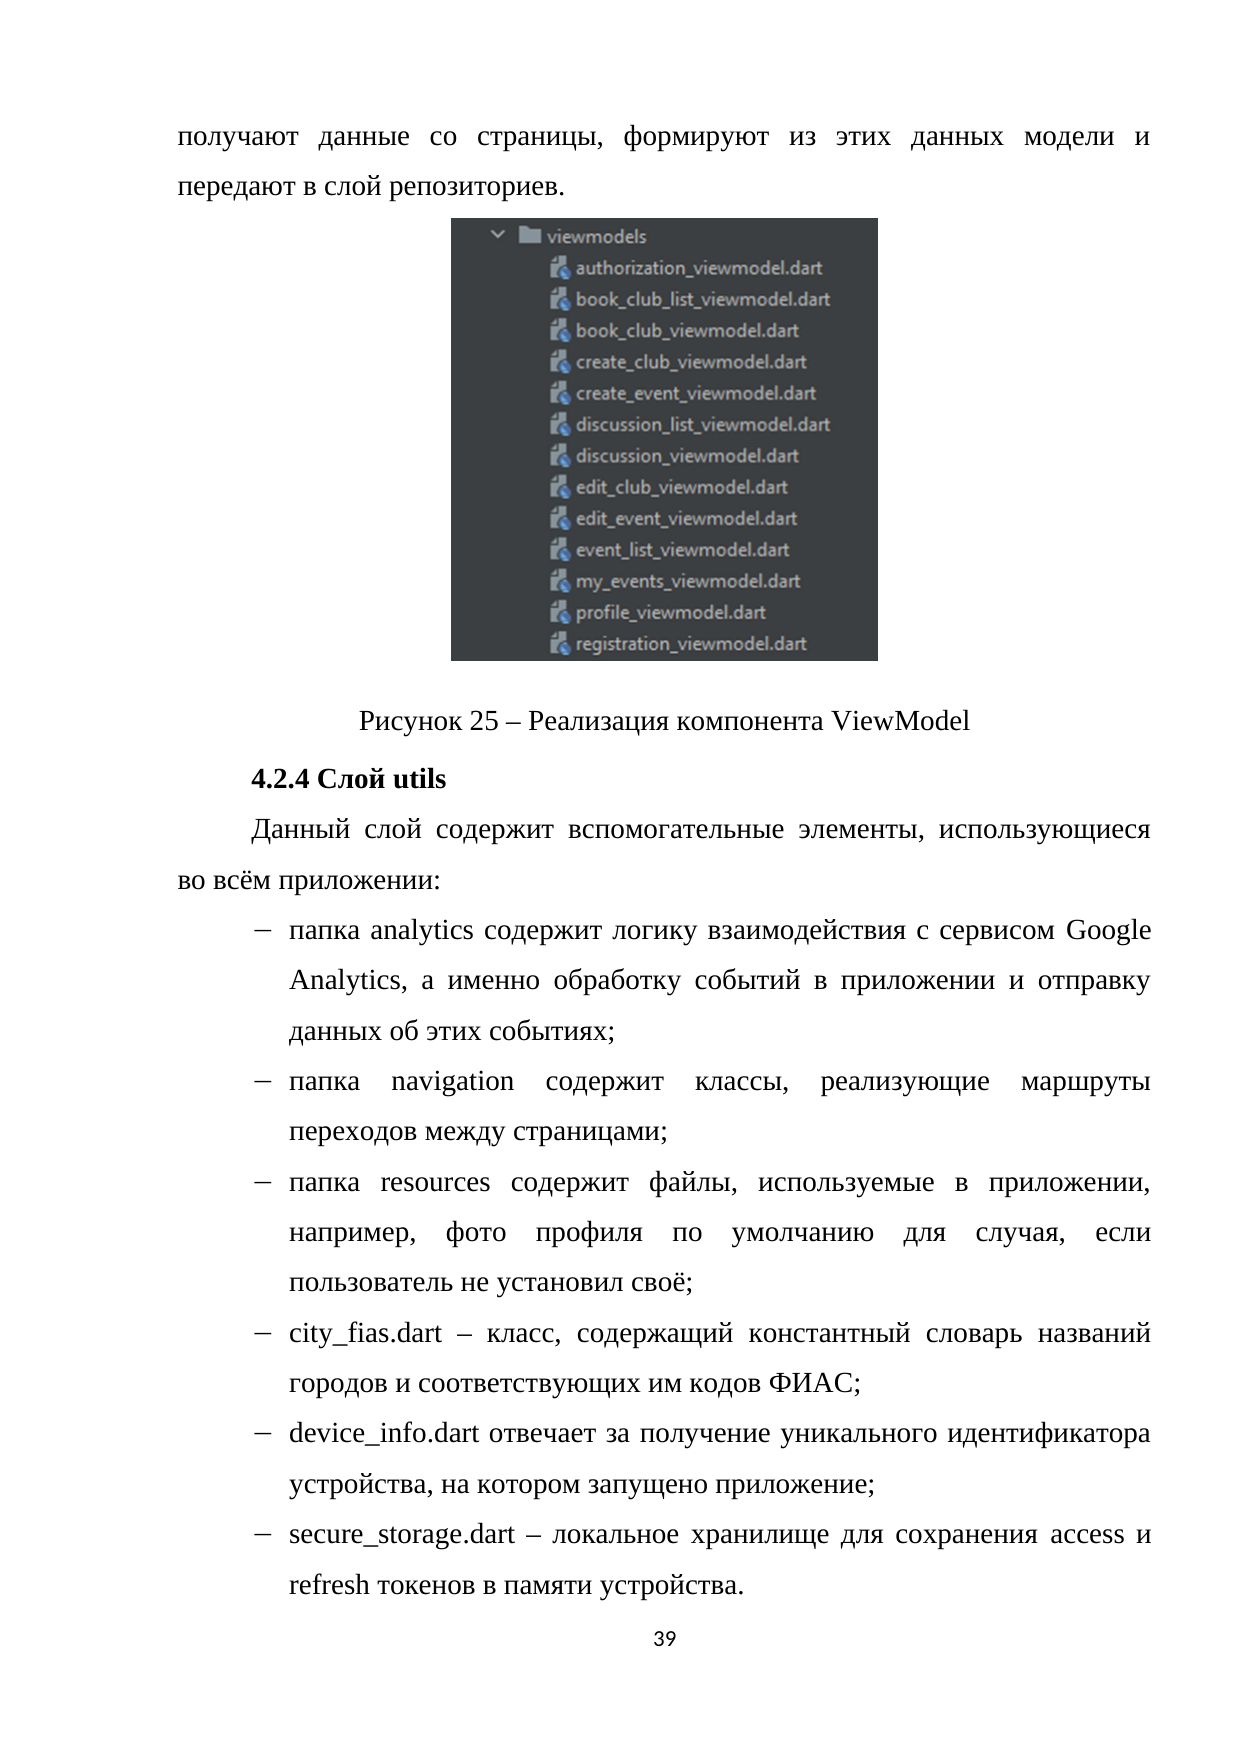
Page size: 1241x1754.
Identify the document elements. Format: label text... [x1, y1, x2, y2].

text secure_storage.dart – локальное хранилище для сохранения access и refresh токенов в памяти устройства. [251, 1516, 1152, 1600]
text Реализация компонента ViewModel [177, 703, 1152, 736]
picture [451, 218, 878, 661]
text device_info.dart отвечает за получение уникального идентификатора устройства, на котором запущено приложение; [251, 1416, 1152, 1499]
text папка navigation содержит классы, реализующие маршруты переходов между страницами; [251, 1063, 1152, 1147]
text папка analytics содержит логику взаимодействия с сервисом Google Analytics, а именно обработку событий в приложении и отправку данных об этих событиях; [251, 912, 1152, 1046]
text city_fias.dart – класс, содержащий константный словарь названий городов и соответствующих им кодов ФИАС; [251, 1315, 1152, 1399]
text Данный слой содержит вспомогательные элементы, использующиеся во всём приложении: [177, 811, 1152, 895]
text папка resources содержит файлы, используемые в приложении, например, фото профиля по умолчанию для случая, если пользователь не установил своё; [251, 1164, 1152, 1298]
text Слой utils [215, 761, 1152, 795]
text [177, 118, 1152, 202]
